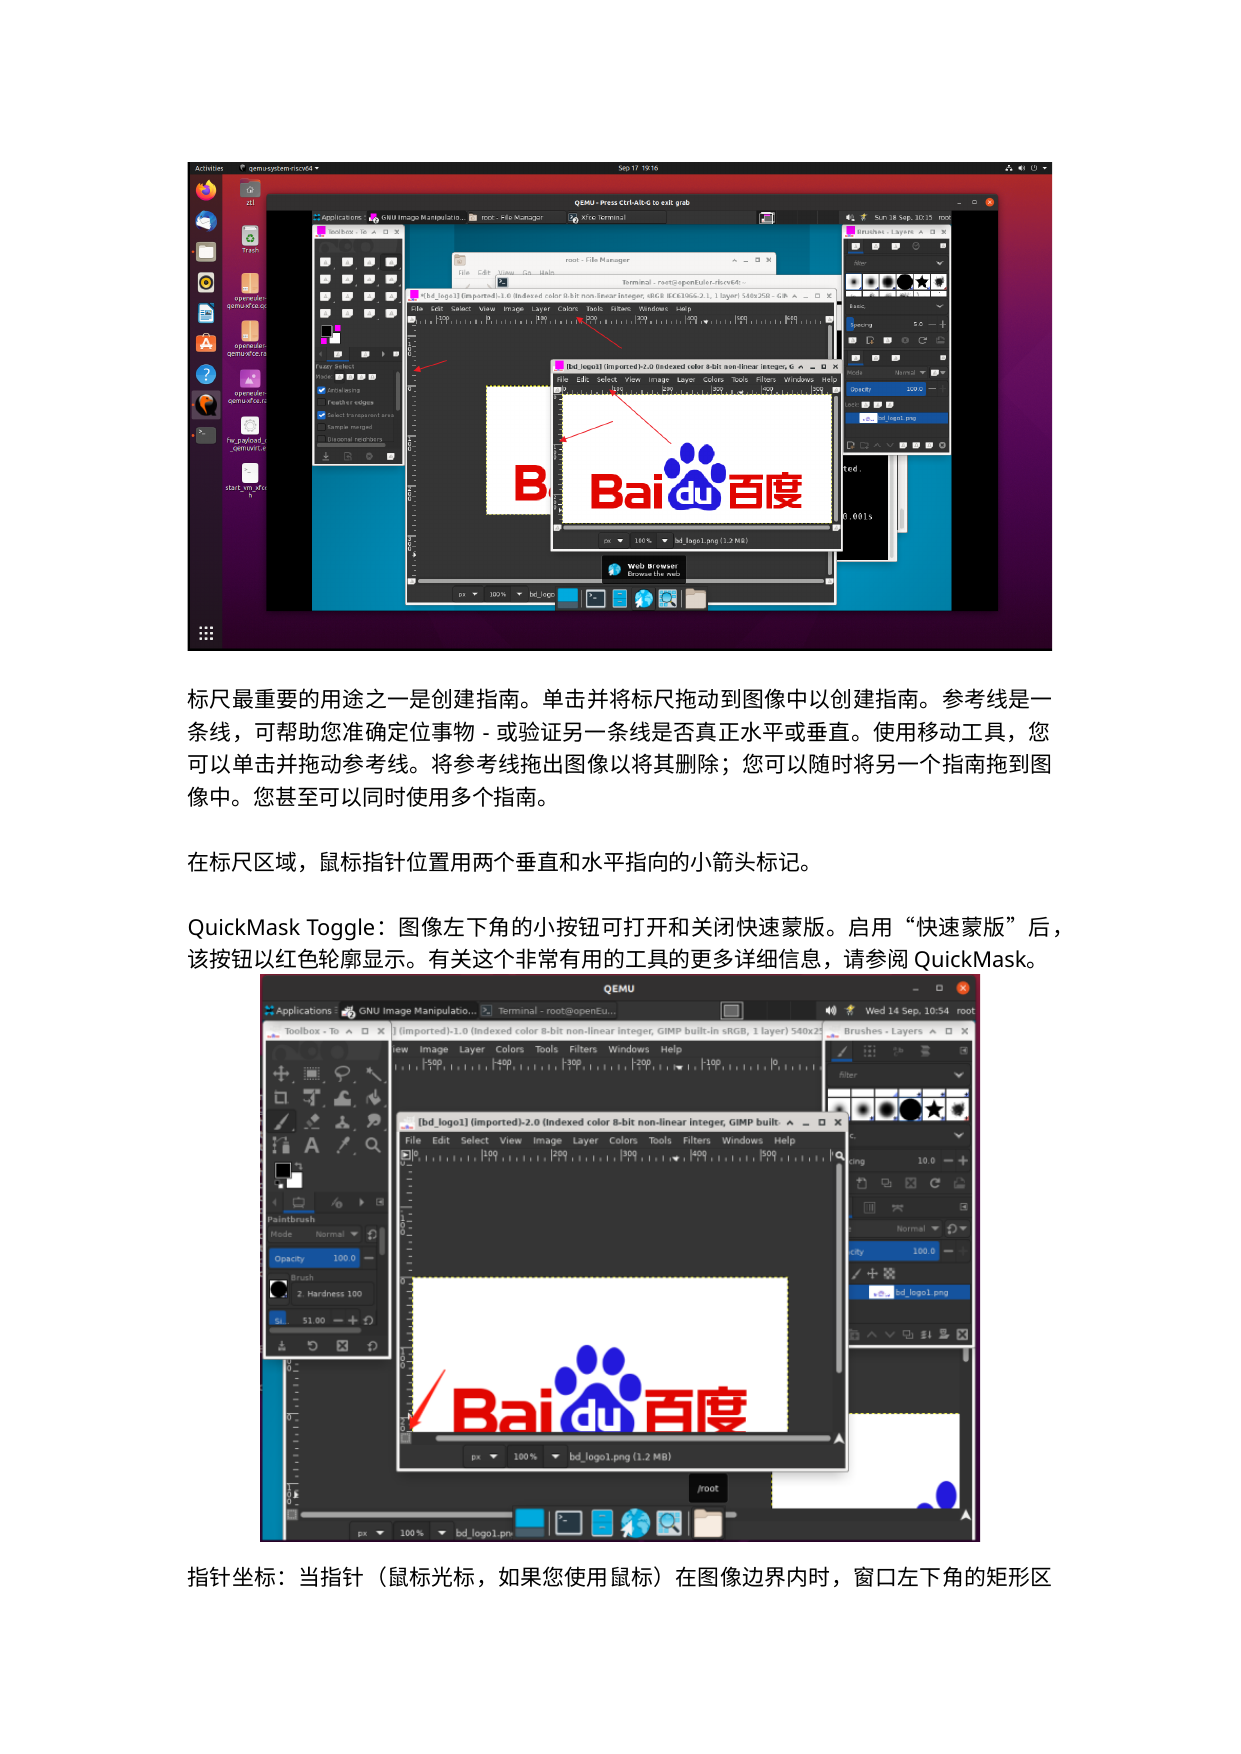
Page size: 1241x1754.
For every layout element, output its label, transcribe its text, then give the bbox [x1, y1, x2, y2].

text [187, 1559, 1053, 1592]
picture [260, 974, 980, 1542]
text 标尺最重要的用途之一是创建指南。单击并将标尺拖动到图像中以创建指南。参考线是一条线，可帮助您准确定位事物 - 或验证另一条线是否真正水平或垂直。使用移动工具，您可以单击并拖动参考线。将参考线拖出图像以将其删除；您可以随时将另一个指南拖到图像中。您甚至可以同时使用多个指南。 [187, 682, 1053, 812]
text 在标尺区域，鼠标指针位置用两个垂直和水平指向的小箭头标记。 [187, 844, 1053, 877]
picture [187, 162, 1053, 651]
text QuickMask Toggle：图像左下角的小按钮可打开和关闭快速蒙版。启用“快速蒙版”后，该按钮以红色轮廓显示。有关这个非常有用的工具的更多详细信息，请参阅QuickMask。 [187, 909, 1053, 974]
